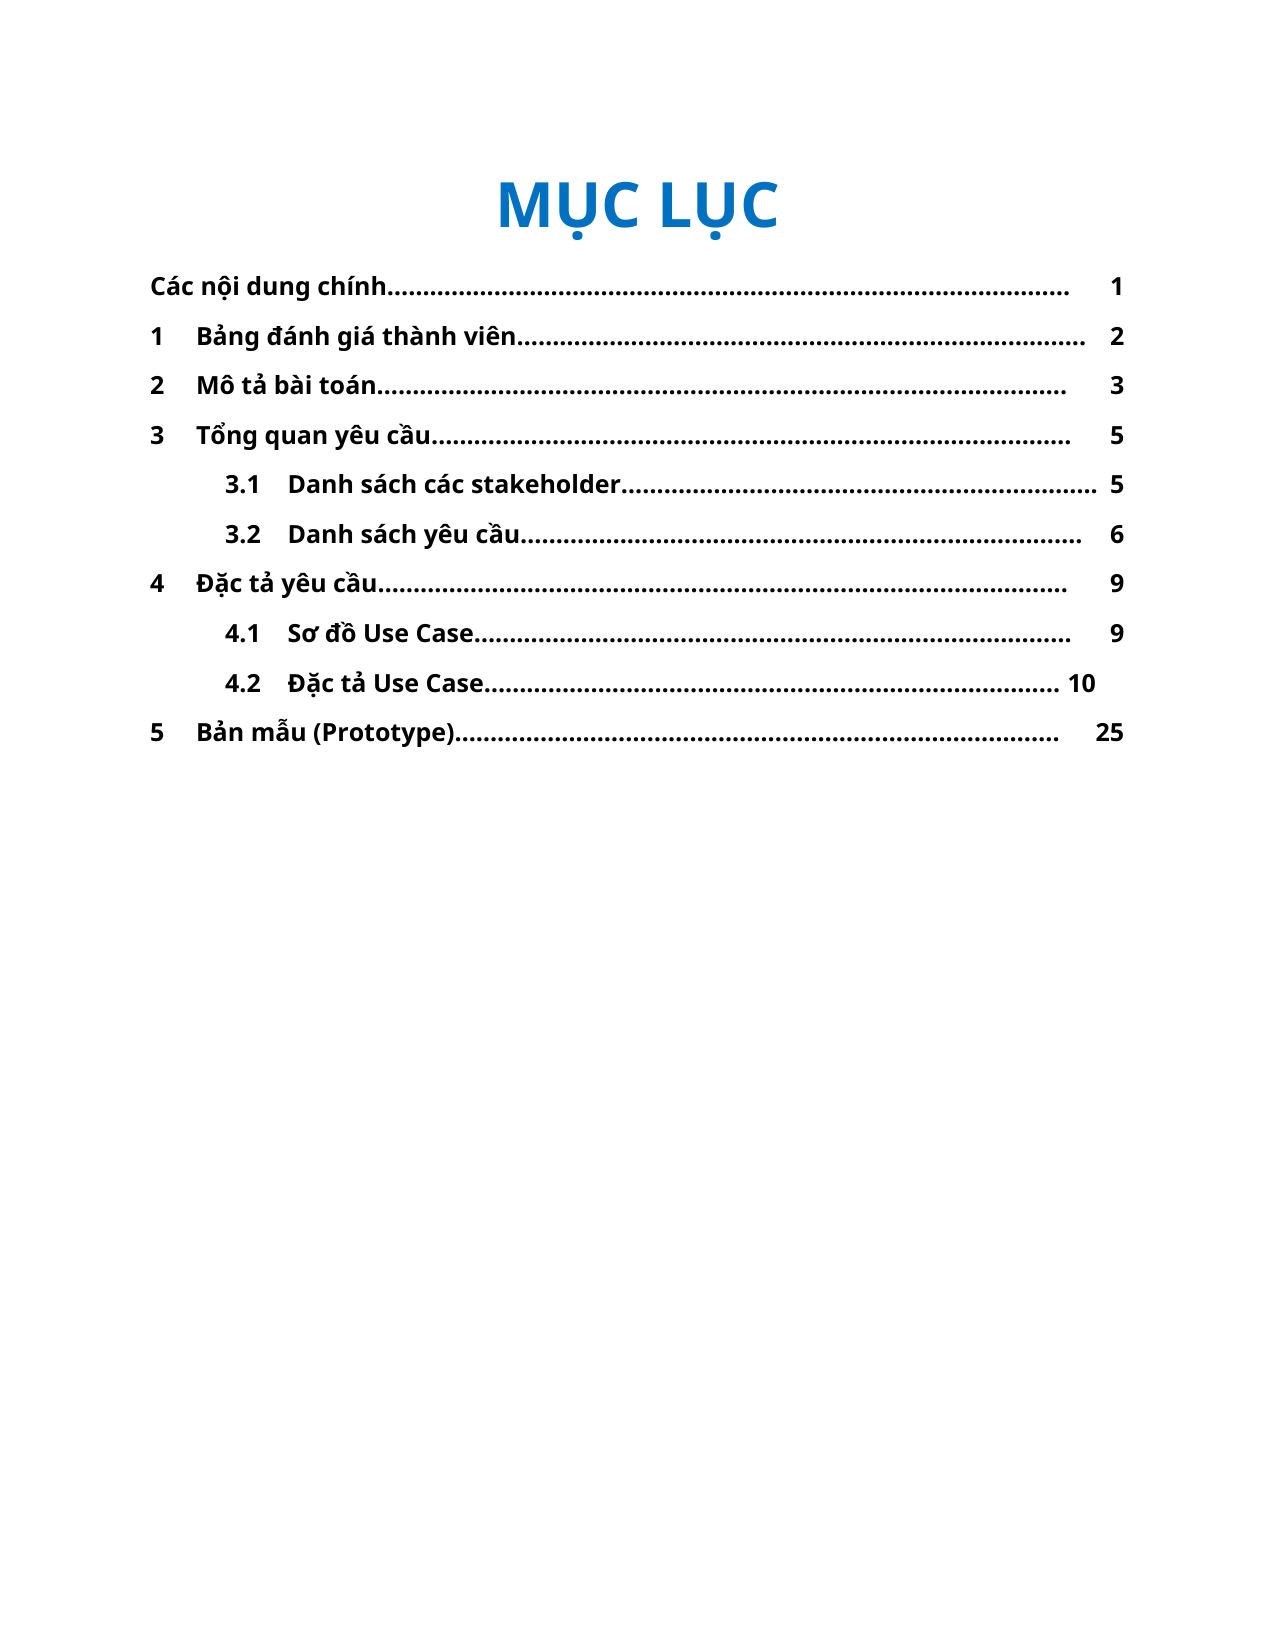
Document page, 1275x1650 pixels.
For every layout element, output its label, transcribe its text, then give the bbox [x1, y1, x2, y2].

text MỤC LỤC [150, 160, 1125, 246]
